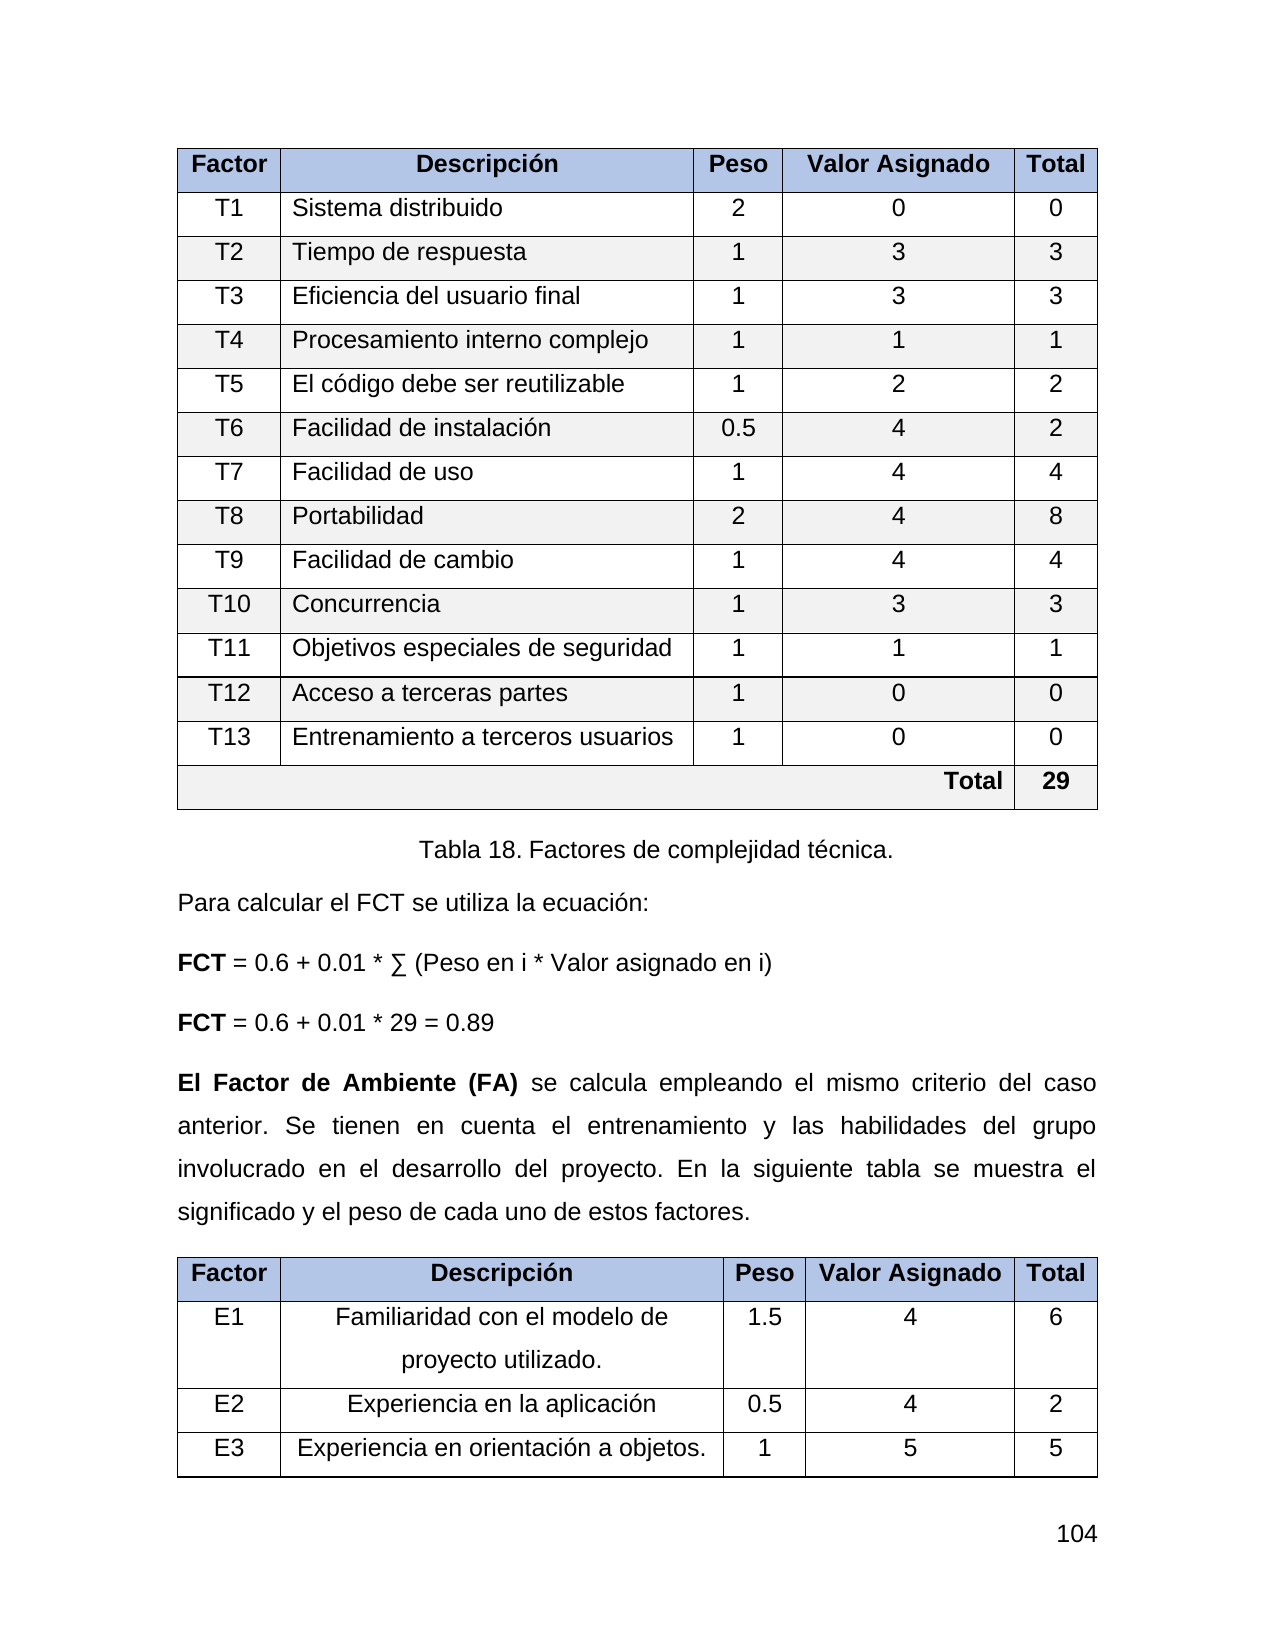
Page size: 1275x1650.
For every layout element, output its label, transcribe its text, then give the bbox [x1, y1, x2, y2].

table_cell 4 [783, 457, 1014, 500]
table_cell T5 [178, 369, 280, 412]
table_cell T12 [178, 678, 280, 721]
table_cell 2 [783, 369, 1014, 412]
table_cell 1 [694, 634, 782, 676]
table_cell Total [178, 766, 1014, 809]
table_cell Experiencia en la aplicación [281, 1389, 723, 1432]
table_cell 0.5 [694, 413, 782, 456]
table_cell Facilidad de cambio [281, 545, 693, 588]
table_cell 4 [806, 1389, 1014, 1432]
table_cell E3 [178, 1433, 280, 1476]
table_cell 4 [783, 545, 1014, 588]
table_cell T13 [178, 722, 280, 764]
table_cell 3 [1015, 281, 1097, 324]
table_cell 2 [1015, 1389, 1097, 1432]
table_cell Experiencia en orientación a objetos. [281, 1433, 723, 1476]
table_cell 4 [1015, 457, 1097, 500]
table_cell T6 [178, 413, 280, 456]
table_cell 1 [783, 325, 1014, 368]
table_cell 0 [1015, 722, 1097, 764]
table_header Factor [178, 149, 280, 192]
table_header Total [1015, 1258, 1097, 1301]
table_cell 4 [783, 413, 1014, 456]
table_cell 8 [1015, 501, 1097, 544]
table_header Total [1015, 149, 1097, 192]
table_cell Acceso a terceras partes [281, 678, 693, 721]
table_cell 3 [783, 237, 1014, 280]
table_cell 1 [694, 545, 782, 588]
table_cell 1 [694, 281, 782, 324]
table_cell 6 [1015, 1302, 1097, 1388]
table_cell Entrenamiento a terceros usuarios [281, 722, 693, 764]
table_cell Facilidad de uso [281, 457, 693, 500]
table_cell 1 [1015, 634, 1097, 676]
table_cell T11 [178, 634, 280, 676]
table_cell 5 [806, 1433, 1014, 1476]
table_cell E2 [178, 1389, 280, 1432]
table_cell 4 [783, 501, 1014, 544]
table_cell 4 [1015, 545, 1097, 588]
table_cell T3 [178, 281, 280, 324]
table_cell Concurrencia [281, 589, 693, 632]
table_cell 0.5 [724, 1389, 805, 1432]
table_cell T10 [178, 589, 280, 632]
table_cell T7 [178, 457, 280, 500]
table_cell El código debe ser reutilizable [281, 369, 693, 412]
table_cell Sistema distribuido [281, 193, 693, 236]
text Factores de complejidad técnica. [215, 835, 1098, 863]
table_cell Portabilidad [281, 501, 693, 544]
table_cell Familiaridad con el modelo de proyecto utilizado. [281, 1302, 723, 1388]
table_cell 0 [783, 722, 1014, 764]
table_cell 2 [694, 501, 782, 544]
table_cell Tiempo de respuesta [281, 237, 693, 280]
text FCT = 0.6 + 0.01 * ∑ (Peso en i * Valor asignado en i) [177, 948, 1098, 977]
table_cell 5 [1015, 1433, 1097, 1476]
table_header Descripción [281, 149, 693, 192]
table_cell T8 [178, 501, 280, 544]
table_cell 2 [1015, 413, 1097, 456]
table_cell 1 [694, 678, 782, 721]
table_cell 29 [1015, 766, 1097, 809]
table_cell E1 [178, 1302, 280, 1388]
table_cell 1 [724, 1433, 805, 1476]
table_cell T1 [178, 193, 280, 236]
table_cell 3 [1015, 589, 1097, 632]
table_cell 2 [694, 193, 782, 236]
table_header Valor Asignado [806, 1258, 1014, 1301]
table_cell T4 [178, 325, 280, 368]
table_cell 0 [783, 193, 1014, 236]
table_cell Facilidad de instalación [281, 413, 693, 456]
table_cell 1 [694, 325, 782, 368]
table_cell T9 [178, 545, 280, 588]
table_cell 1 [783, 634, 1014, 676]
table_cell 1 [694, 457, 782, 500]
table_header Valor Asignado [783, 149, 1014, 192]
table_cell 1 [694, 722, 782, 764]
table_header Factor [178, 1258, 280, 1301]
table_cell Objetivos especiales de seguridad [281, 634, 693, 676]
table_cell 2 [1015, 369, 1097, 412]
table_cell T2 [178, 237, 280, 280]
table_cell 4 [806, 1302, 1014, 1388]
table_cell 0 [1015, 193, 1097, 236]
table_cell Procesamiento interno complejo [281, 325, 693, 368]
table_cell 1 [1015, 325, 1097, 368]
table_header Peso [694, 149, 782, 192]
table_cell 3 [783, 281, 1014, 324]
table_header Descripción [281, 1258, 723, 1301]
table_cell 1 [694, 237, 782, 280]
table_cell 3 [1015, 237, 1097, 280]
table_header Peso [724, 1258, 805, 1301]
text FCT = 0.6 + 0.01 * 29 = 0.89 [177, 1008, 1098, 1037]
table_cell 0 [1015, 678, 1097, 721]
table_cell 0 [783, 678, 1014, 721]
table_cell 3 [783, 589, 1014, 632]
table_cell 1.5 [724, 1302, 805, 1388]
text El Factor de Ambiente (FA) se calcula empleando el mismo criterio del caso anterior. Se tienen en cuenta el entrenamiento y las habilidades del grupo involucrado en el desarrollo del proyecto. En la siguiente tabla se muestra el significado y el peso de cada uno de estos factores. [177, 1068, 1098, 1226]
table_cell Eficiencia del usuario final [281, 281, 693, 324]
table_cell 1 [694, 369, 782, 412]
table_cell 1 [694, 589, 782, 632]
text Para calcular el FCT se utiliza la ecuación: [177, 888, 1098, 917]
